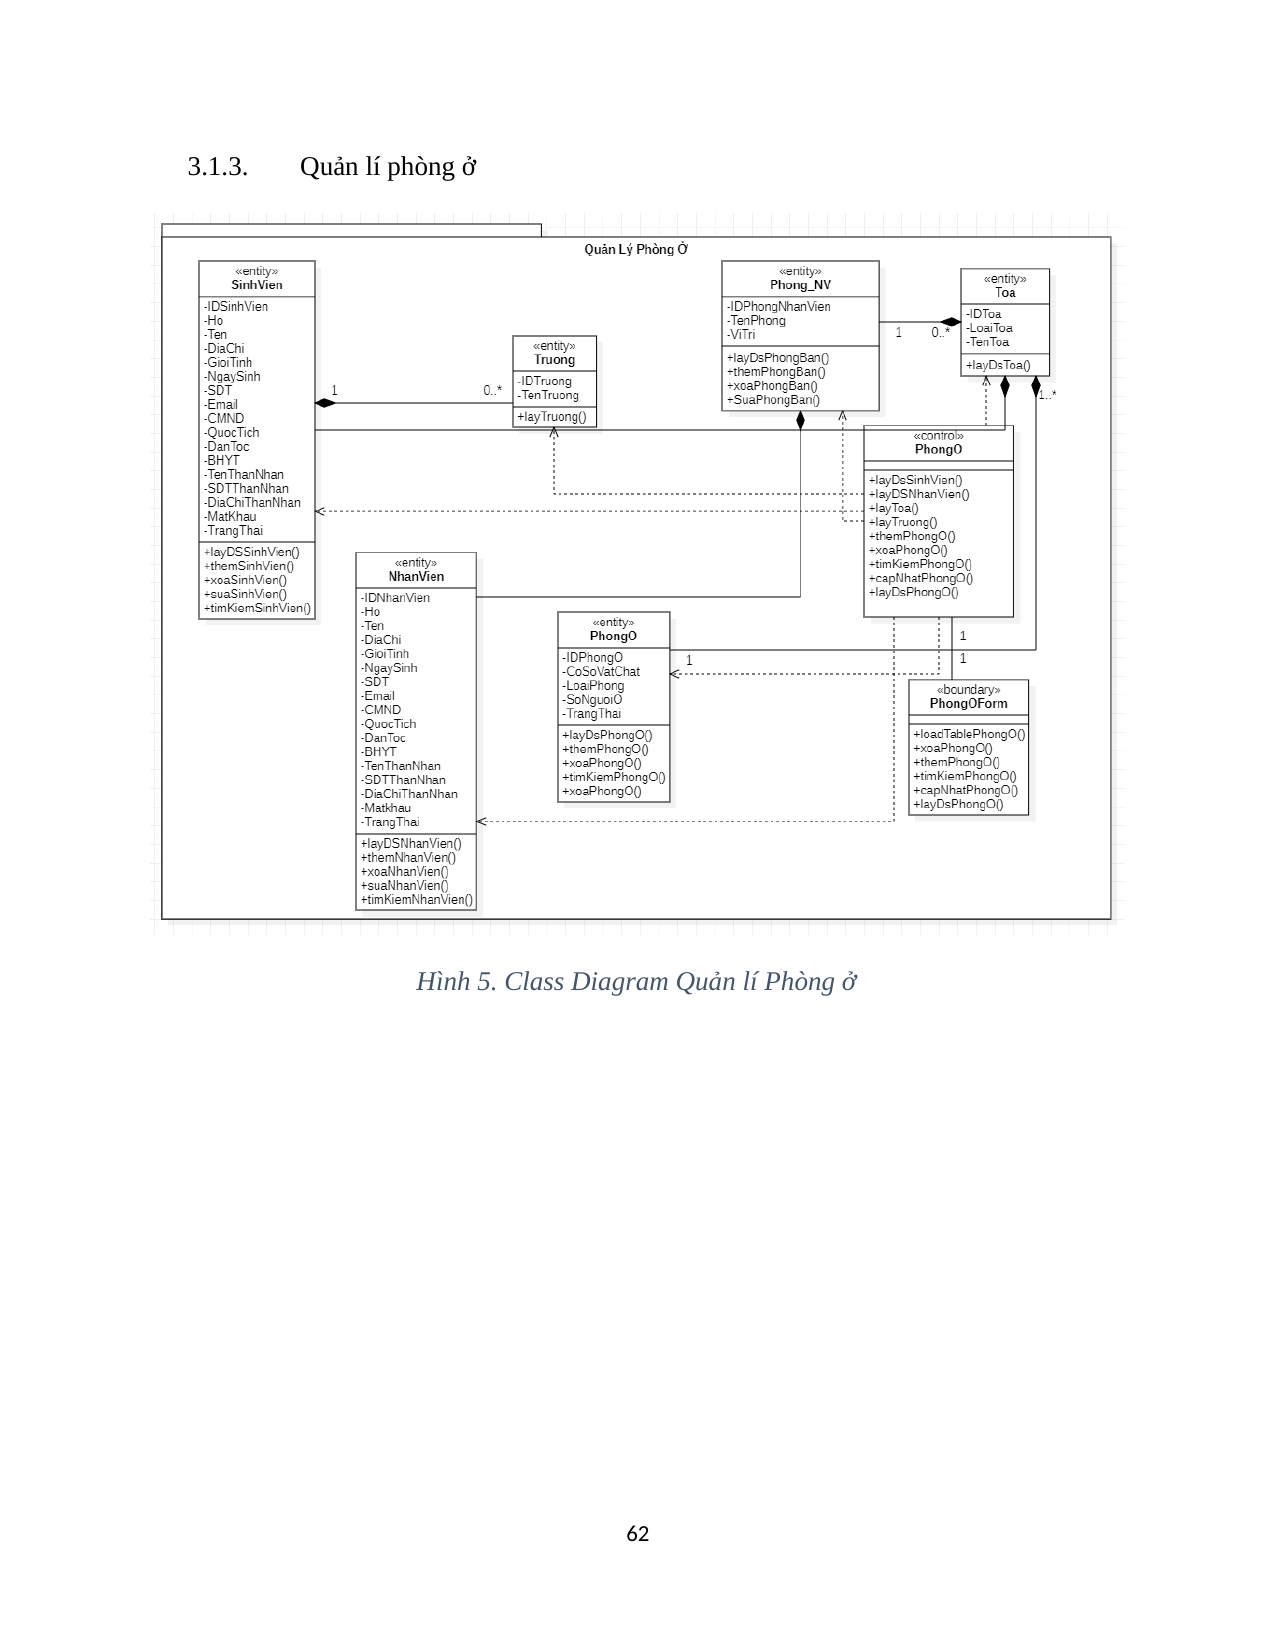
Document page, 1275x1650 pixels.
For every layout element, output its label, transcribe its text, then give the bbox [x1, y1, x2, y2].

picture [150, 213, 1125, 935]
text Hình 5. Class Diagram Quản lí Phòng ở [150, 965, 1125, 996]
list Quản lí phòng ở [187, 150, 1125, 181]
